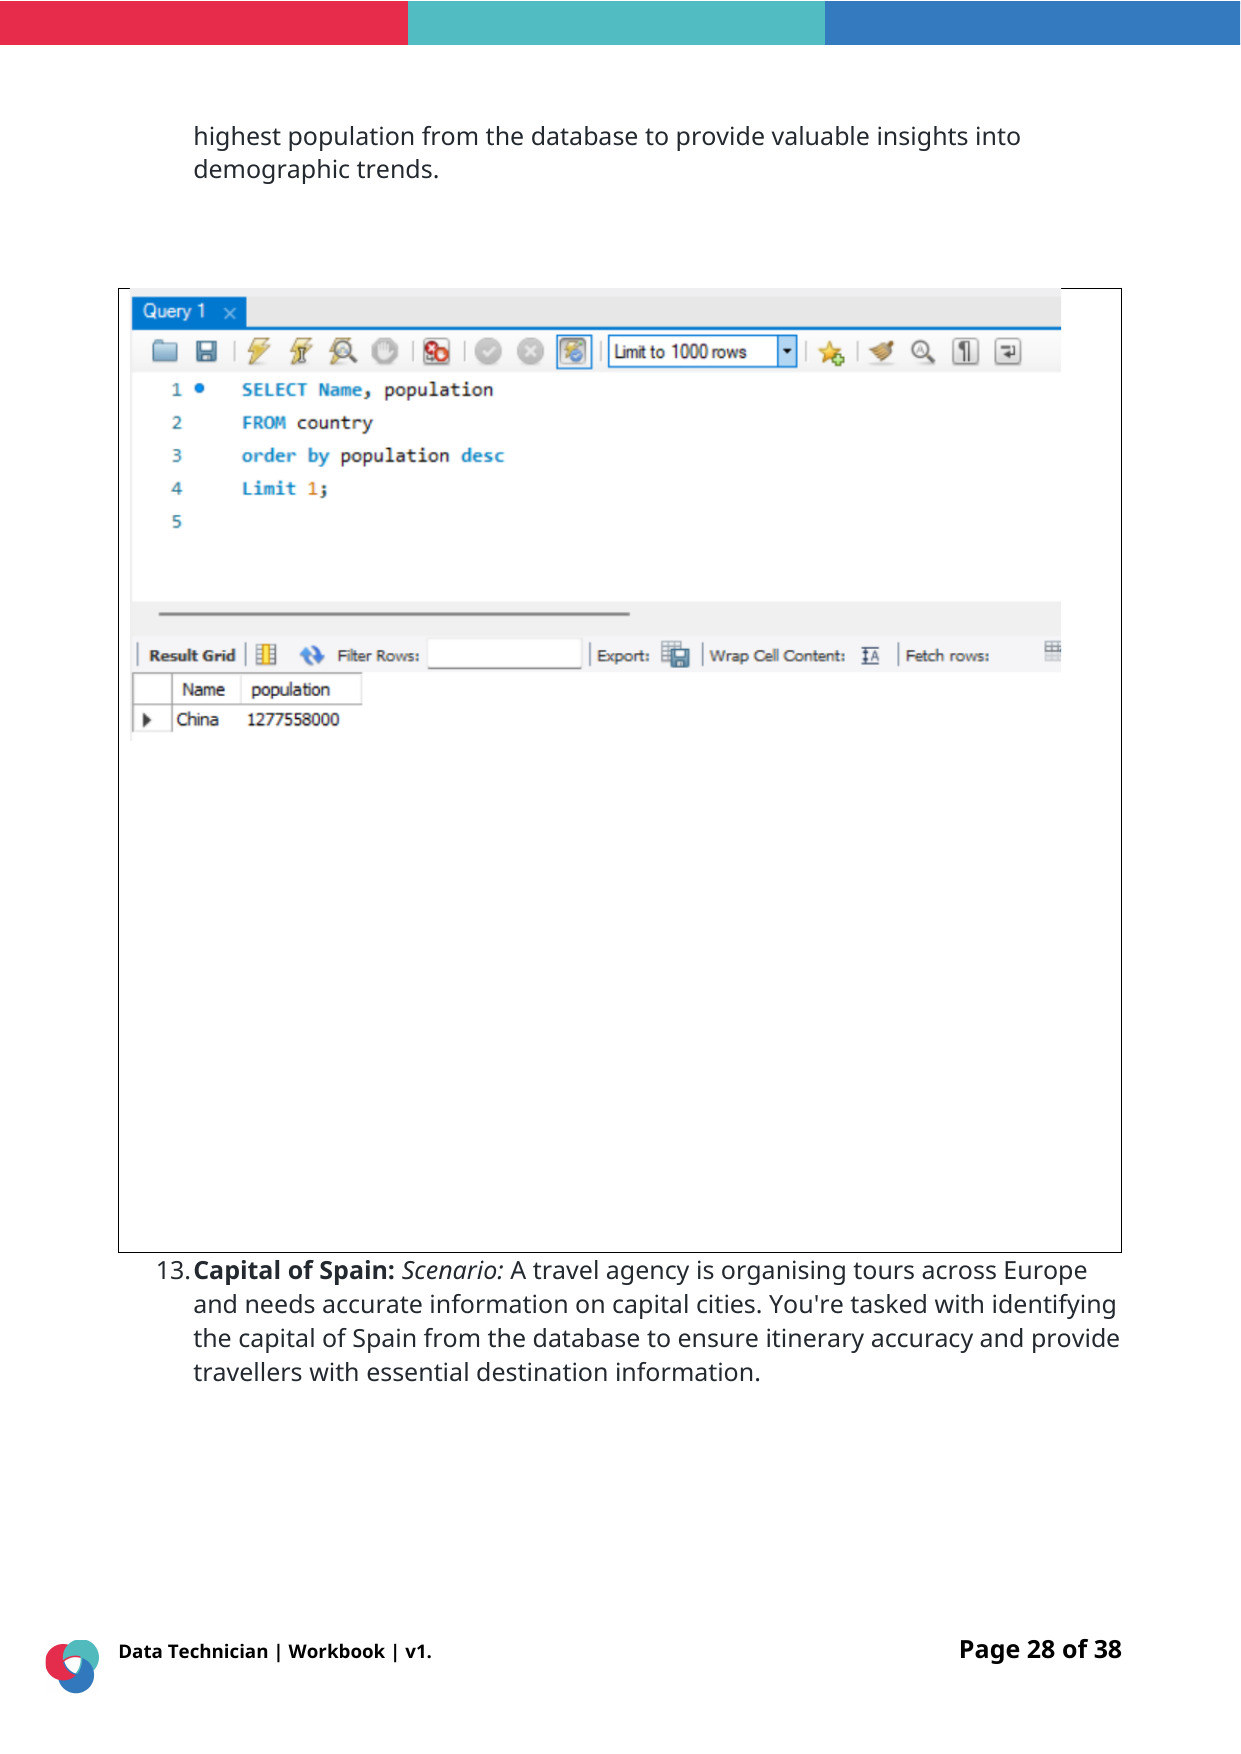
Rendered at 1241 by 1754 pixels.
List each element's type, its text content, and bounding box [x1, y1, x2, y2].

list Capital of Spain: Scenario: A travel agency is organising tours across Europe and needs accurate information on capital cities. You're tasked with identifying the capital of Spain from the database to ensure itinerary accuracy and provide travellers with essential destination information. [156, 1253, 1122, 1389]
picture [45, 1640, 100, 1694]
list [156, 118, 1122, 186]
picture [129, 288, 1062, 741]
table_header [119, 289, 1121, 1252]
